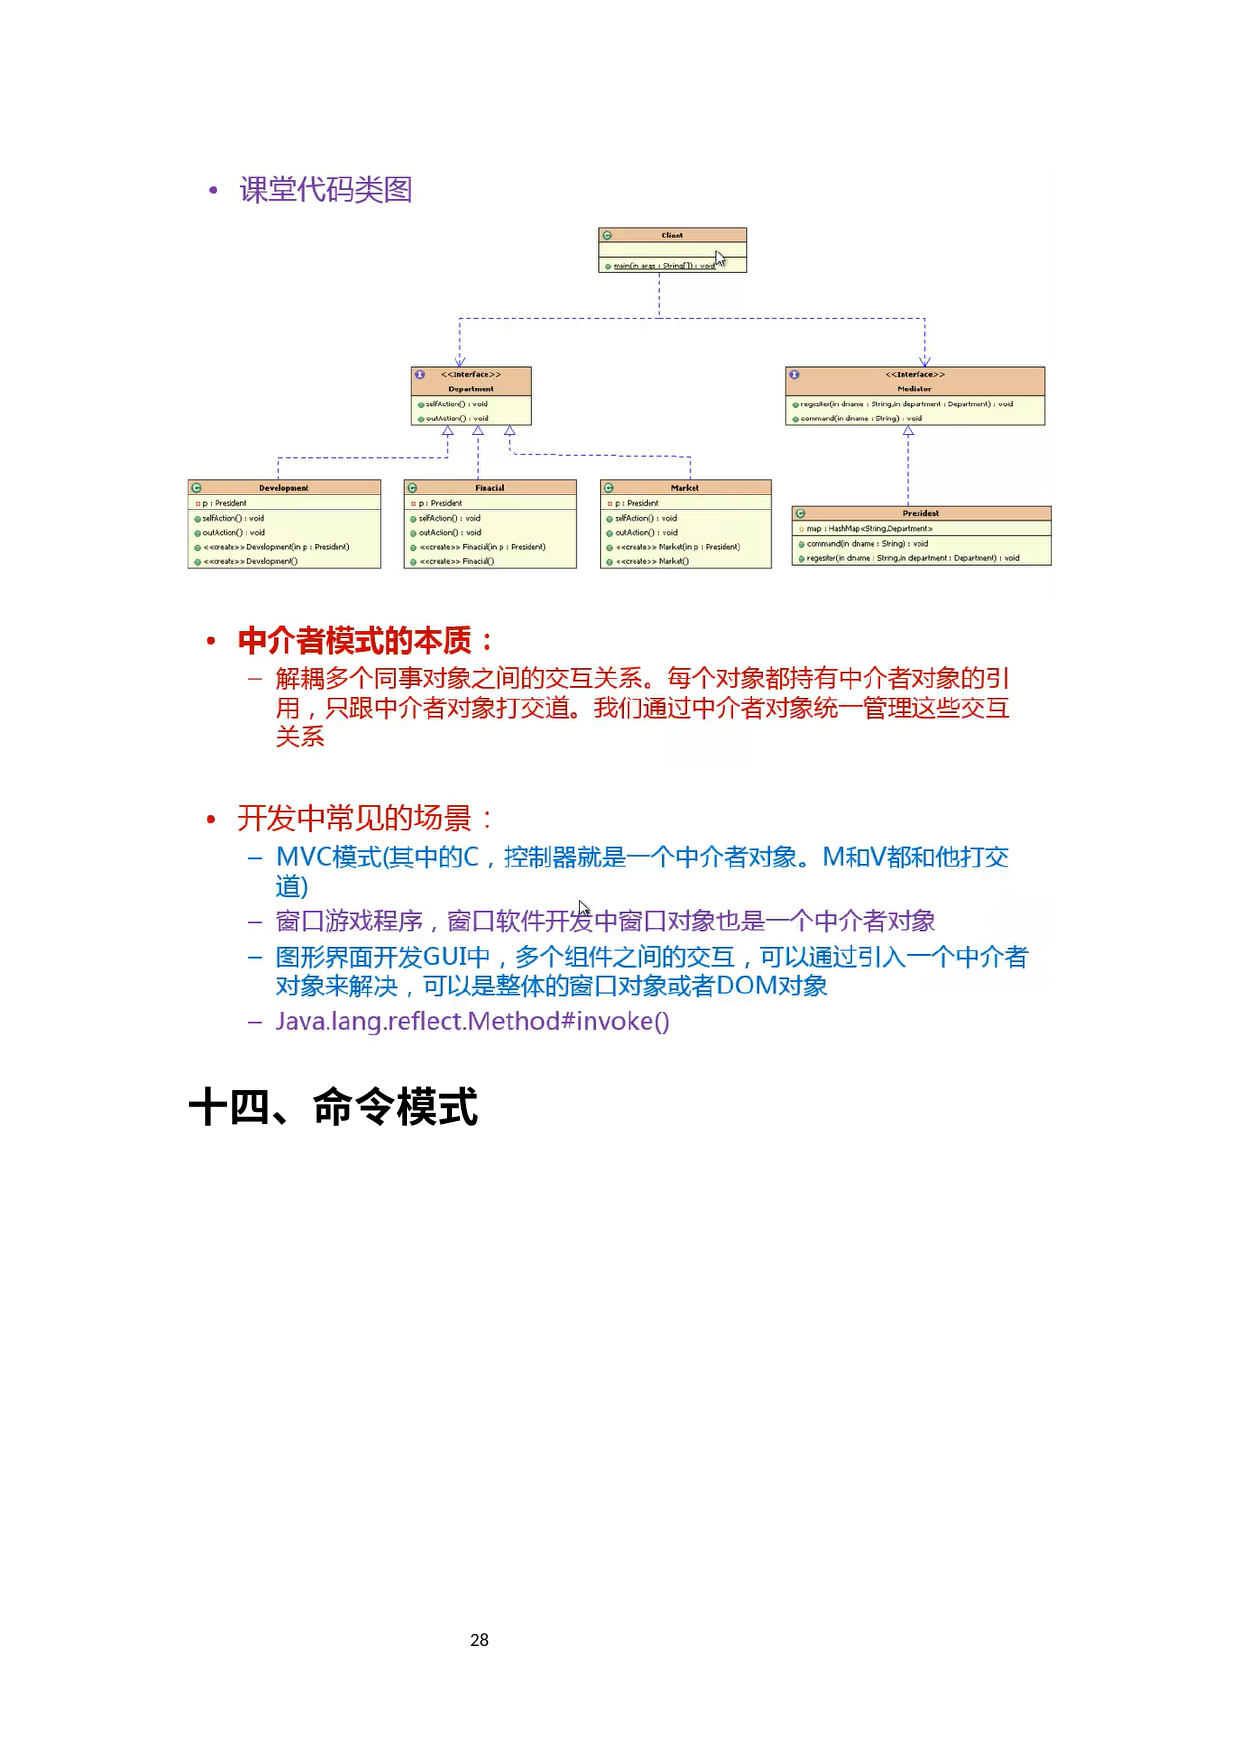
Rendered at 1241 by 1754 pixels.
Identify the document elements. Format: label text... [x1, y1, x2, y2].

list 十四、命令模式 [187, 1072, 1053, 1137]
picture [187, 617, 1052, 1055]
picture [187, 162, 1053, 600]
